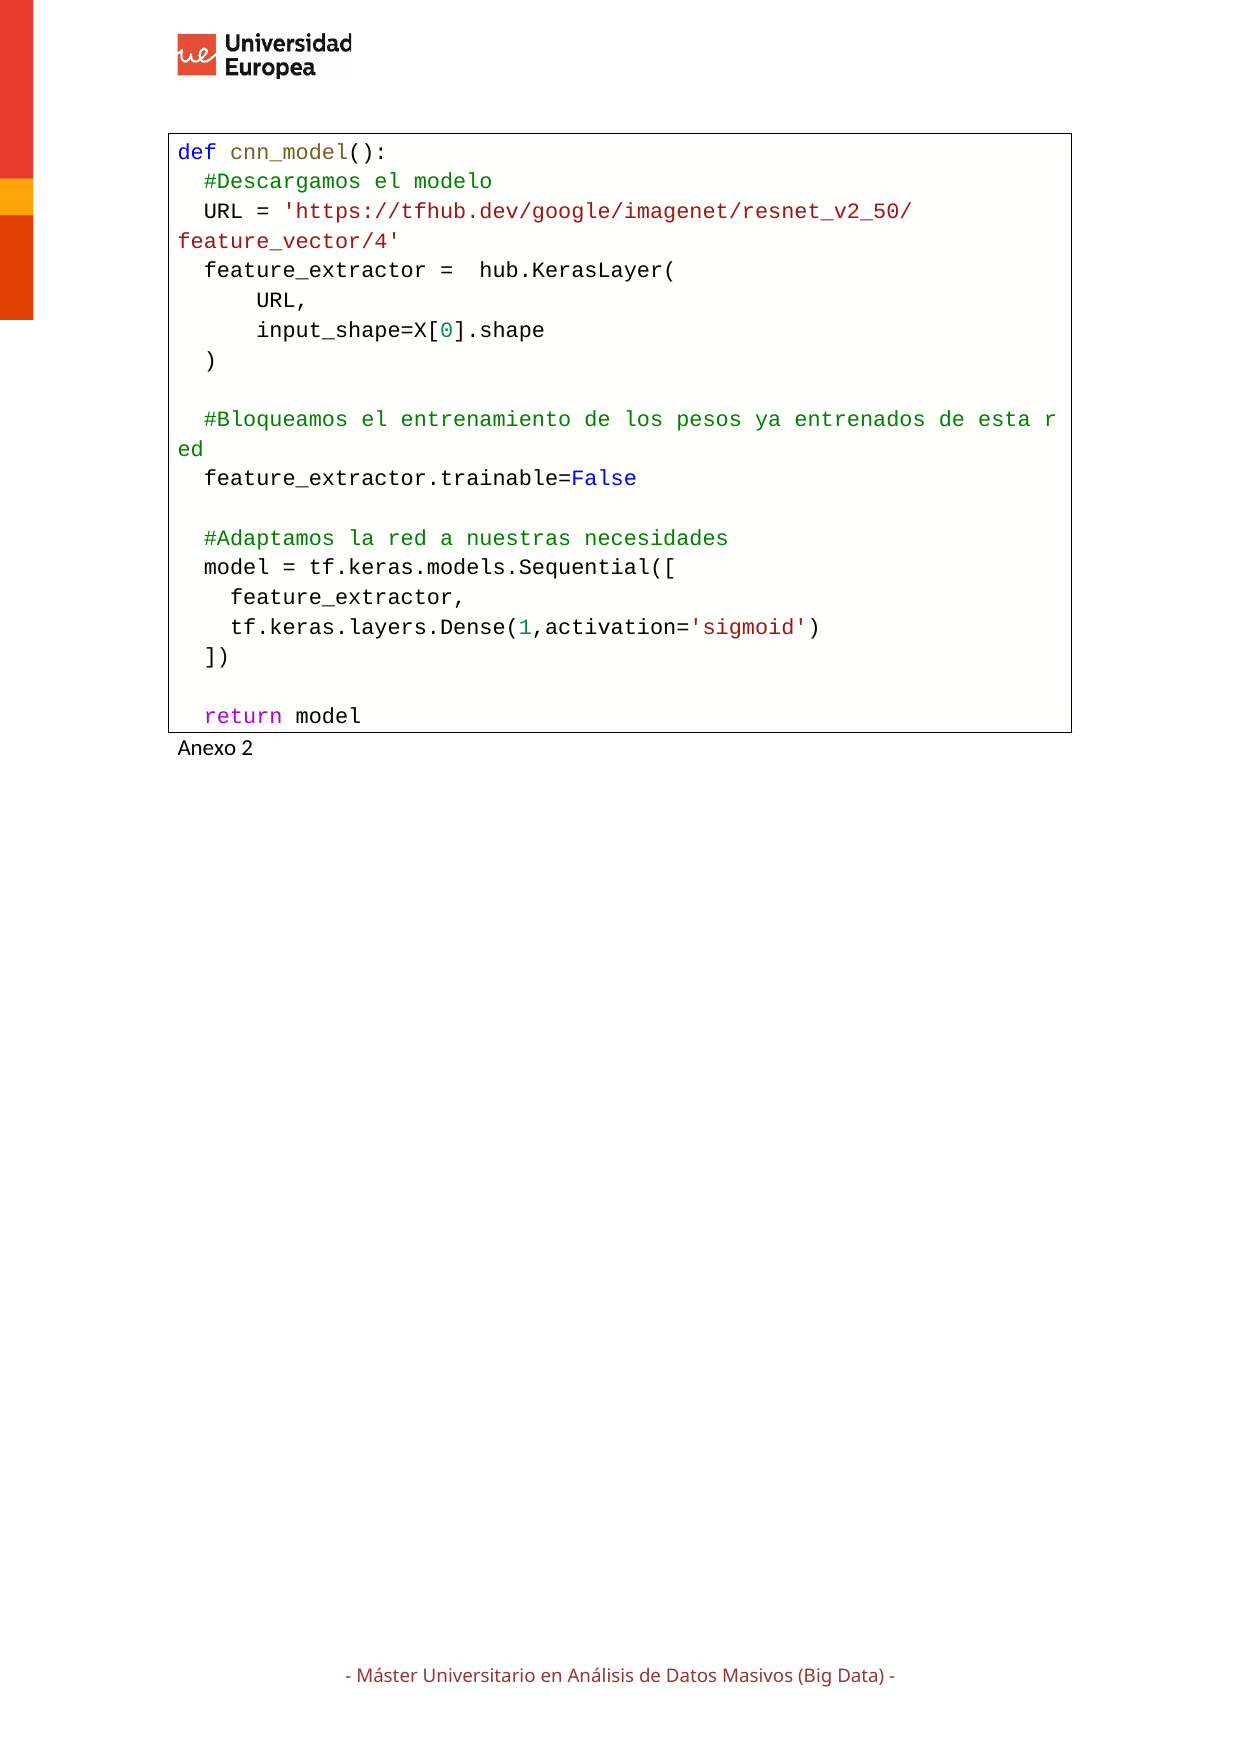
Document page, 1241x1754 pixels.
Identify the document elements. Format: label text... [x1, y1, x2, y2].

picture [177, 33, 352, 79]
text def cnn_model(): [169, 134, 1071, 166]
text input_shape=X[0].shape [177, 314, 1063, 344]
text #Bloqueamos el entrenamiento de los pesos ya entrenados de esta red [177, 403, 1063, 463]
text ]) [177, 641, 1063, 670]
picture [0, 0, 34, 320]
text feature_extractor.trainable=False [177, 463, 1063, 492]
text #Descargamos el modelo [177, 166, 1063, 195]
text model = tf.keras.models.Sequential([ [177, 552, 1063, 581]
text #Adaptamos la red a nuestras necesidades [177, 522, 1063, 552]
text tf.keras.layers.Dense(1,activation='sigmoid') [177, 611, 1063, 641]
text feature_extractor, [177, 581, 1063, 611]
text return model [169, 697, 1071, 732]
text URL, [177, 284, 1063, 314]
text feature_extractor = hub.KerasLayer( [177, 255, 1063, 284]
text URL = 'https://tfhub.dev/google/imagenet/resnet_v2_50/feature_vector/4' [177, 195, 1063, 255]
text ) [177, 344, 1063, 373]
text Anexo 2 [177, 733, 1063, 761]
